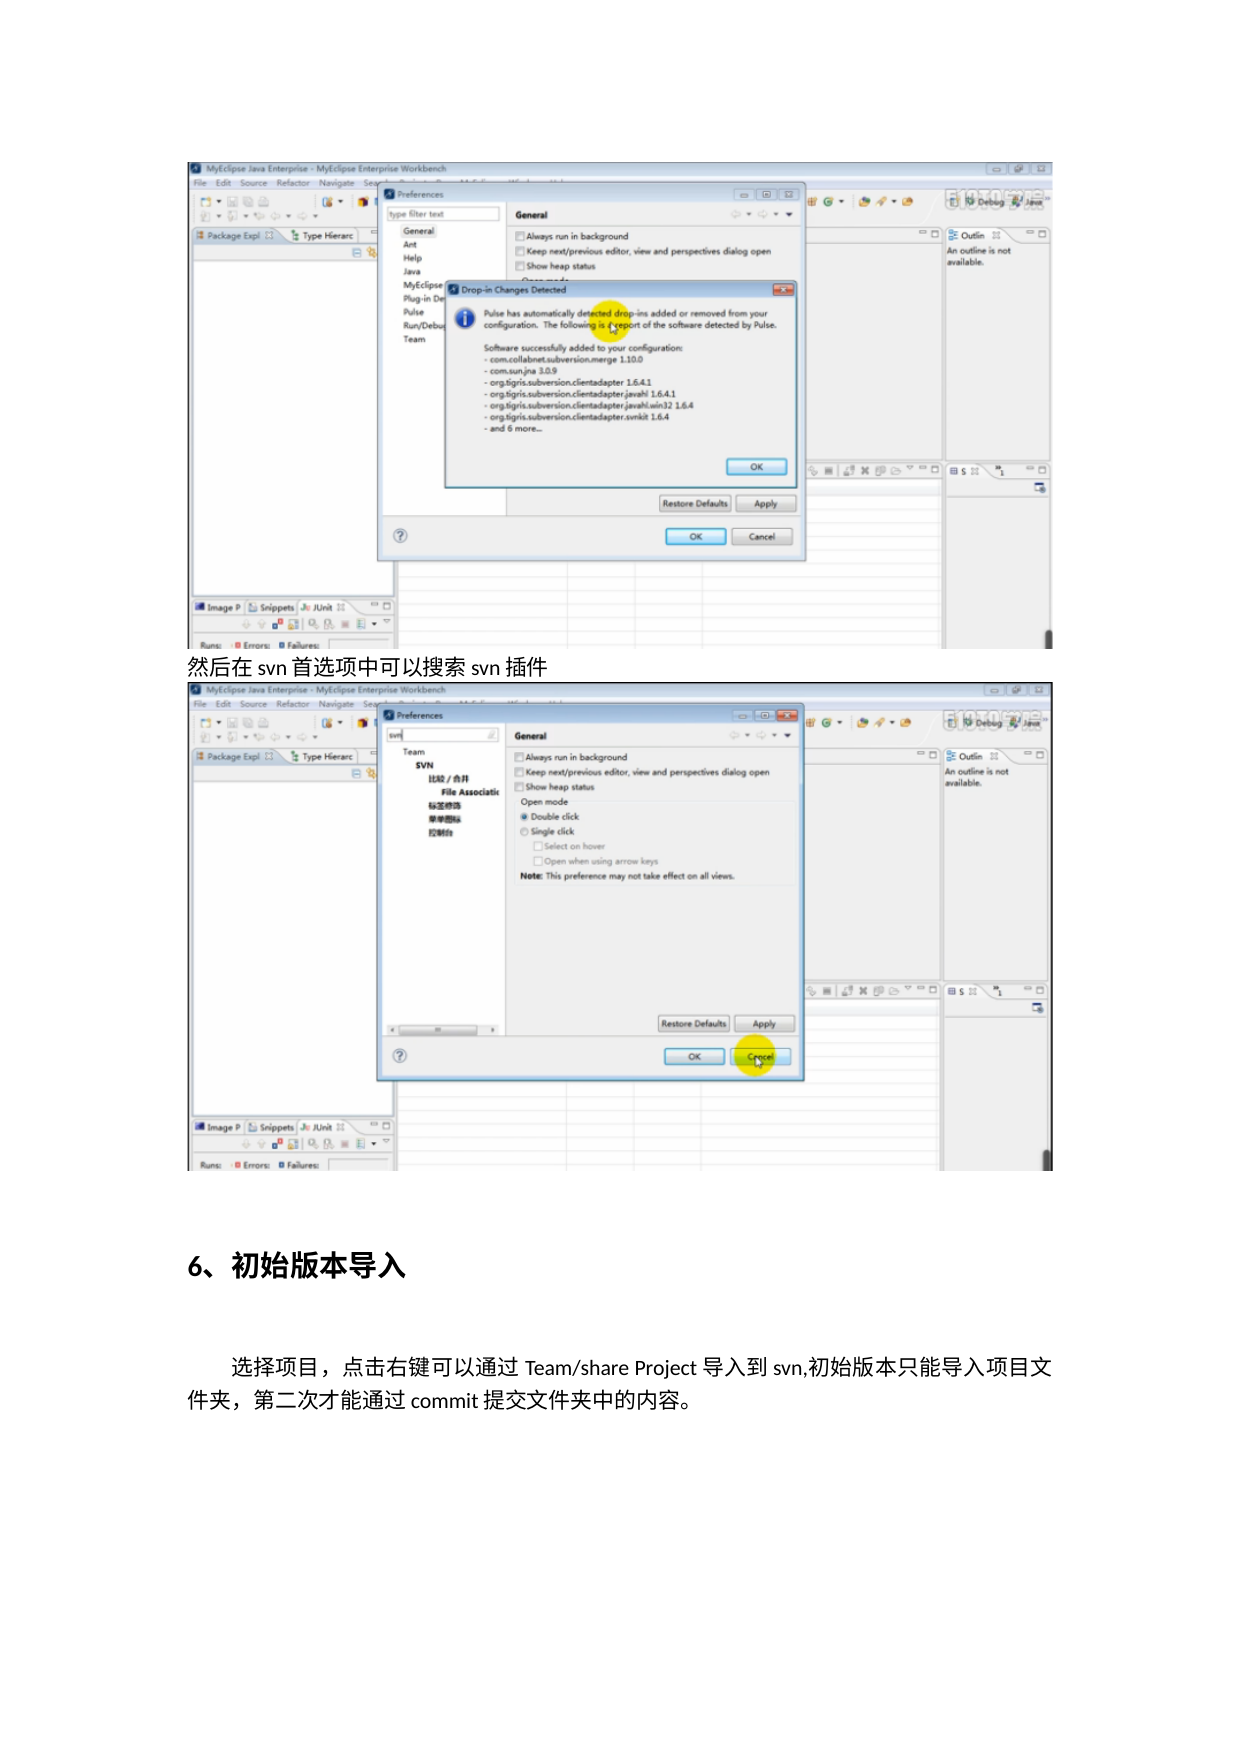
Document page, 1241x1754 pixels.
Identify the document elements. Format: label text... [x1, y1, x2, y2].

text 选择项目，点击右键可以通过Team/share Project导入到svn,初始版本只能导入项目文件夹，第二次才能通过commit提交文件夹中的内容。 [187, 1350, 1053, 1415]
picture [187, 162, 1053, 649]
picture [187, 682, 1053, 1171]
text 然后在svn首选项中可以搜索svn插件 [187, 649, 1053, 682]
subtitle 6、初始版本导入 [187, 1231, 1053, 1296]
